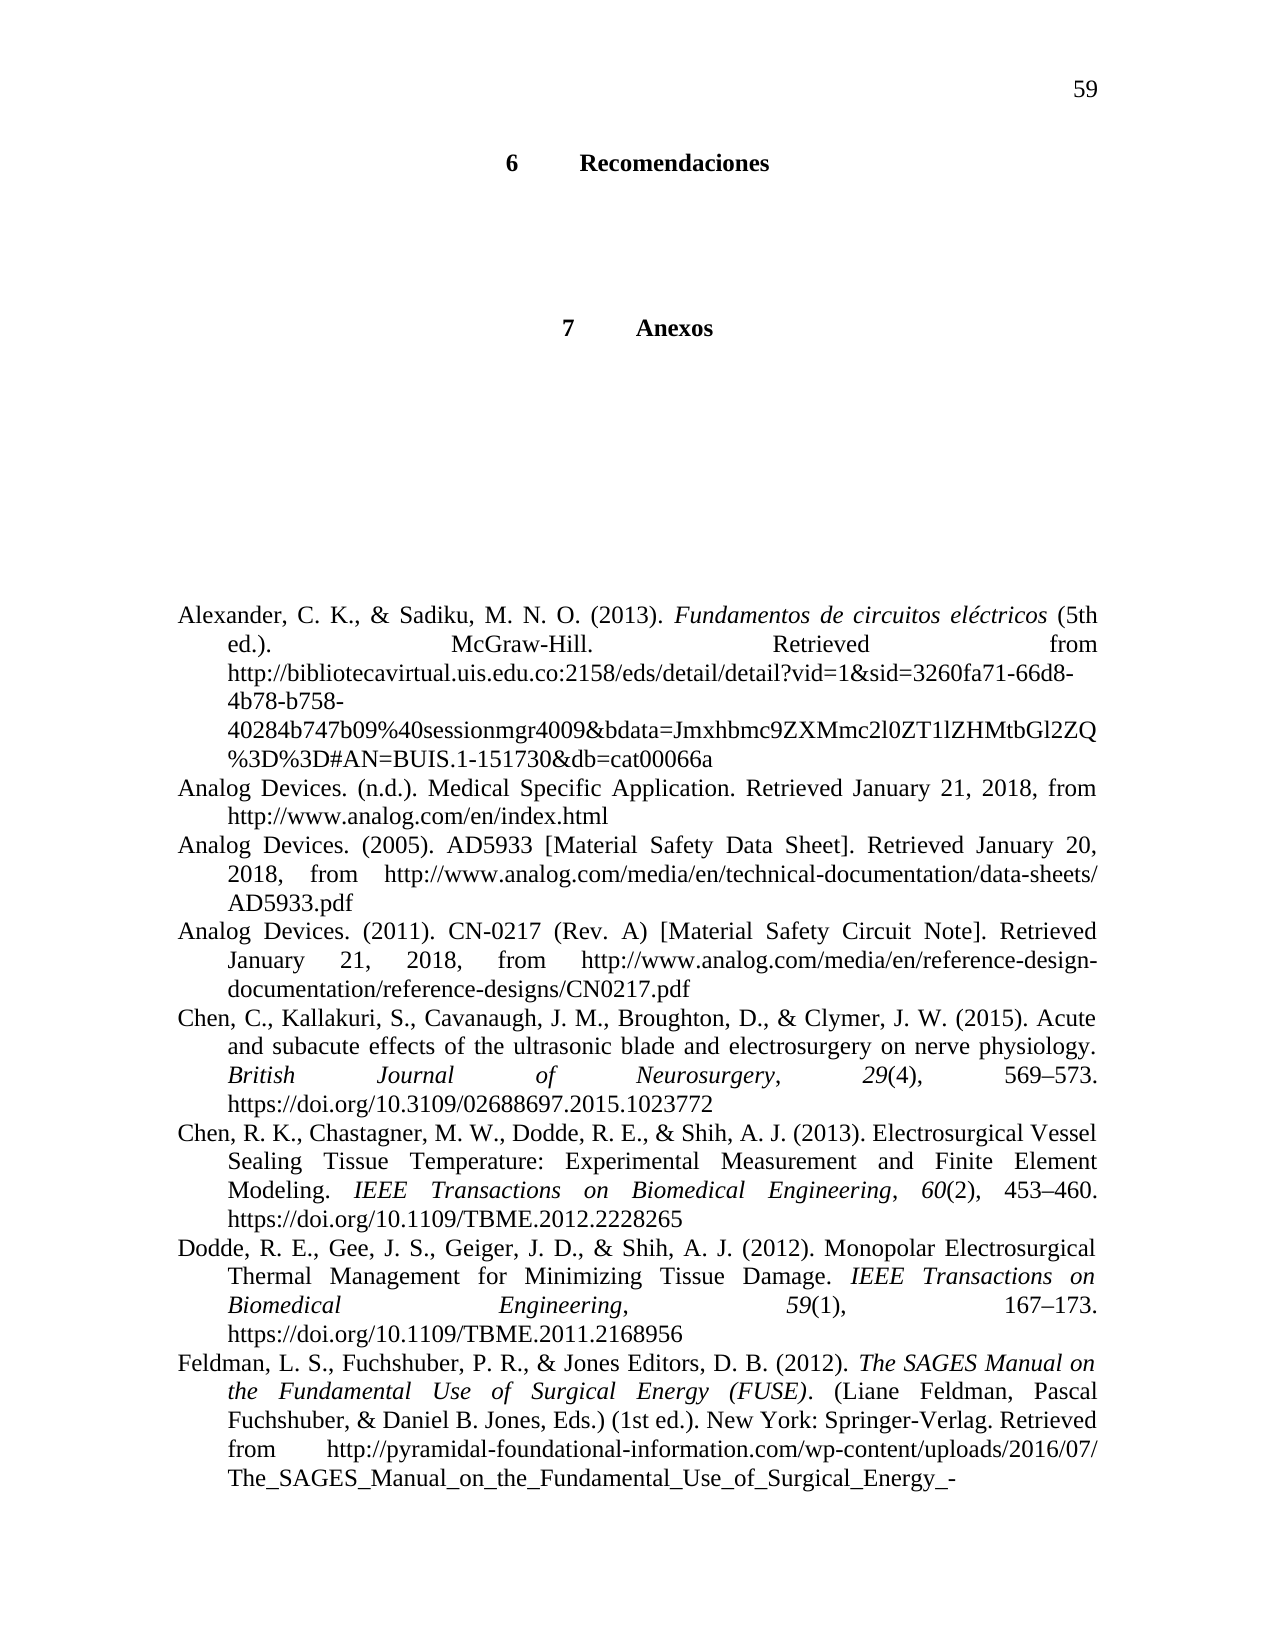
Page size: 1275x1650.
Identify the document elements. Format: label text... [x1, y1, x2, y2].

text Alexander, C. K., & Sadiku, M. N. O. (2013). Fundamentos de circuitos eléctricos (5th ed.). McGraw-Hill. Retrieved from http://bibliotecavirtual.uis.edu.co:2158/eds/detail/detail?vid=1&sid=3260fa71-66d8-4b78-b758-40284b747b09%40sessionmgr4009&bdata=Jmxhbmc9ZXMmc2l0ZT1lZHMtbGl2ZQ%3D%3D#AN=BUIS.1-151730&db=cat00066a [177, 600, 1098, 773]
text Dodde, R. E., Gee, J. S., Geiger, J. D., & Shih, A. J. (2012). Monopolar Electrosurgical Thermal Management for Minimizing Tissue Damage. IEEE Transactions on Biomedical Engineering, 59(1), 167–173. https://doi.org/10.1109/TBME.2011.2168956 [177, 1233, 1098, 1348]
text Analog Devices. (2005). AD5933 [Material Safety Data Sheet]. Retrieved January 20, 2018, from http://www.analog.com/media/en/technical-documentation/data-sheets/AD5933.pdf [177, 830, 1098, 916]
text Analog Devices. (n.d.). Medical Specific Application. Retrieved January 21, 2018, from http://www.analog.com/en/index.html [177, 773, 1098, 830]
subtitle Anexos [177, 313, 1098, 341]
text Analog Devices. (2011). CN-0217 (Rev. A) [Material Safety Circuit Note]. Retrieved January 21, 2018, from http://www.analog.com/media/en/reference-design-documentation/reference-designs/CN0217.pdf [177, 916, 1098, 1003]
text Chen, C., Kallakuri, S., Cavanaugh, J. M., Broughton, D., & Clymer, J. W. (2015). Acute and subacute effects of the ultrasonic blade and electrosurgery on nerve physiology. British Journal of Neurosurgery, 29(4), 569–573. https://doi.org/10.3109/02688697.2015.1023772 [177, 1003, 1098, 1118]
subtitle Recomendaciones [177, 148, 1098, 176]
text Chen, R. K., Chastagner, M. W., Dodde, R. E., & Shih, A. J. (2013). Electrosurgical Vessel Sealing Tissue Temperature: Experimental Measurement and Finite Element Modeling. IEEE Transactions on Biomedical Engineering, 60(2), 453–460. https://doi.org/10.1109/TBME.2012.2228265 [177, 1118, 1098, 1233]
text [177, 1348, 1098, 1491]
